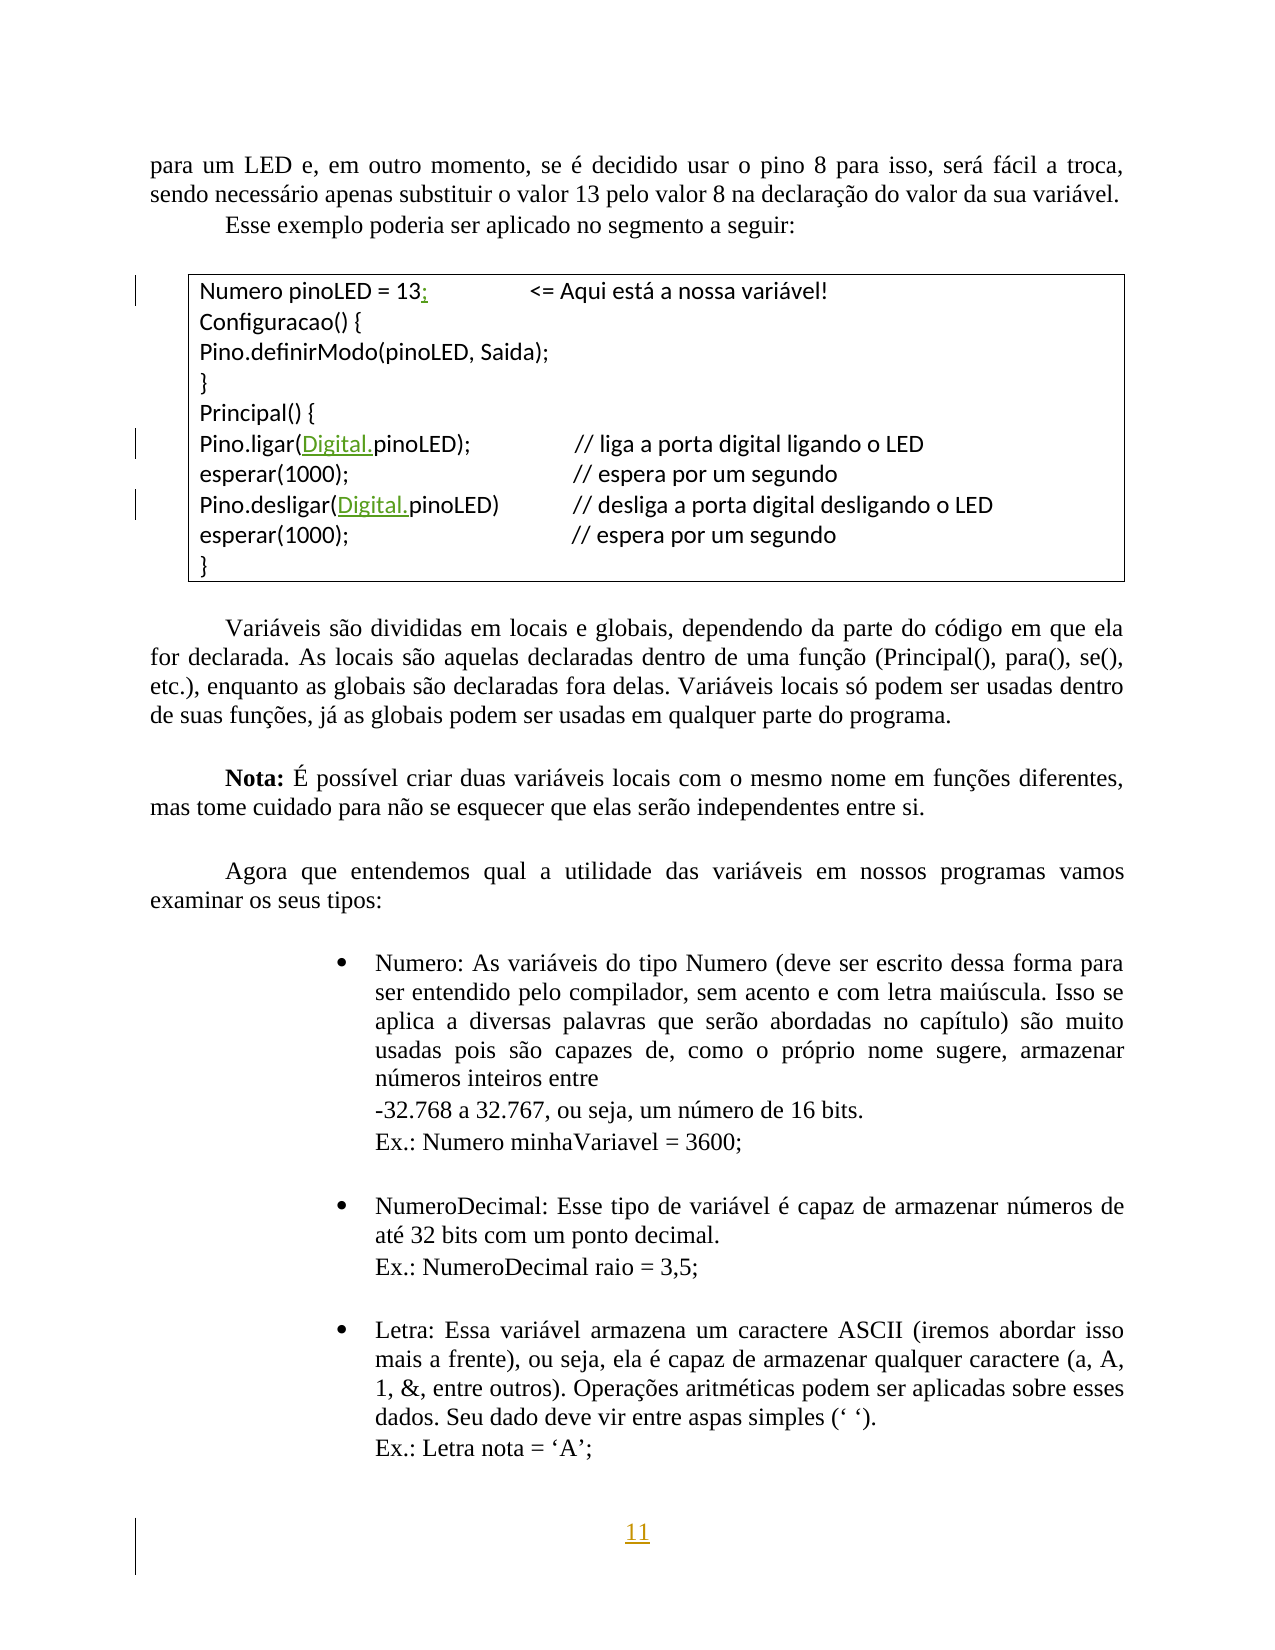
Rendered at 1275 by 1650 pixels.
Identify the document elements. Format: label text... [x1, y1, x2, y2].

list Numero: As variáveis do tipo Numero (deve ser escrito dessa forma para ser entendido pelo compilador, sem acento e com letra maiúscula. Isso se aplica a diversas palavras que serão abordadas no capítulo) são muito usadas pois são capazes de, como o próprio nome sugere, armazenar números inteiros entre [337, 948, 1125, 1092]
text -32.768 a 32.767, ou seja, um número de 16 bits. [375, 1095, 1125, 1124]
text Ex.: Letra nota = ‘A’; [375, 1433, 1125, 1462]
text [150, 150, 1125, 207]
list Letra: Essa variável armazena um caractere ASCII (iremos abordar isso mais a frente), ou seja, ela é capaz de armazenar qualquer caractere (a, A, 1, &, entre outros). Operações aritméticas podem ser aplicadas sobre esses dados. Seu dado deve vir entre aspas simples (‘ ‘). [337, 1315, 1125, 1430]
list NumeroDecimal: Esse tipo de variável é capaz de armazenar números de até 32 bits com um ponto decimal. [337, 1191, 1125, 1248]
text Ex.: NumeroDecimal raio = 3,5; [375, 1252, 1125, 1280]
text Agora que entendemos qual a utilidade das variáveis em nossos programas vamos examinar os seus tipos: [150, 856, 1125, 913]
text Esse exemplo poderia ser aplicado no segmento a seguir: [150, 211, 1125, 239]
table_header Numero pinoLED = 13 <= Aqui está a nossa variável! Configuracao() { Pino.definirModo(pinoLED, Saida); } Principal() { Pino.ligar(pinoLED); // liga a porta digital ligando o LED esperar(1000); // espera por um segundo Pino.desligar(pinoLED) // desliga a porta digital desligando o LED esperar(1000); // espera por um segundo } [189, 275, 1124, 581]
text Variáveis são divididas em locais e globais, dependendo da parte do código em que ela for declarada. As locais são aquelas declaradas dentro de uma função (Principal(), para(), se(), etc.), enquanto as globais são declaradas fora delas. Variáveis locais só podem ser usadas dentro de suas funções, já as globais podem ser usadas em qualquer parte do programa. [150, 613, 1125, 728]
text Ex.: Numero minhaVariavel = 3600; [375, 1127, 1125, 1156]
text Nota: É possível criar duas variáveis locais com o mesmo nome em funções diferentes, mas tome cuidado para não se esquecer que elas serão independentes entre si. [150, 763, 1125, 821]
